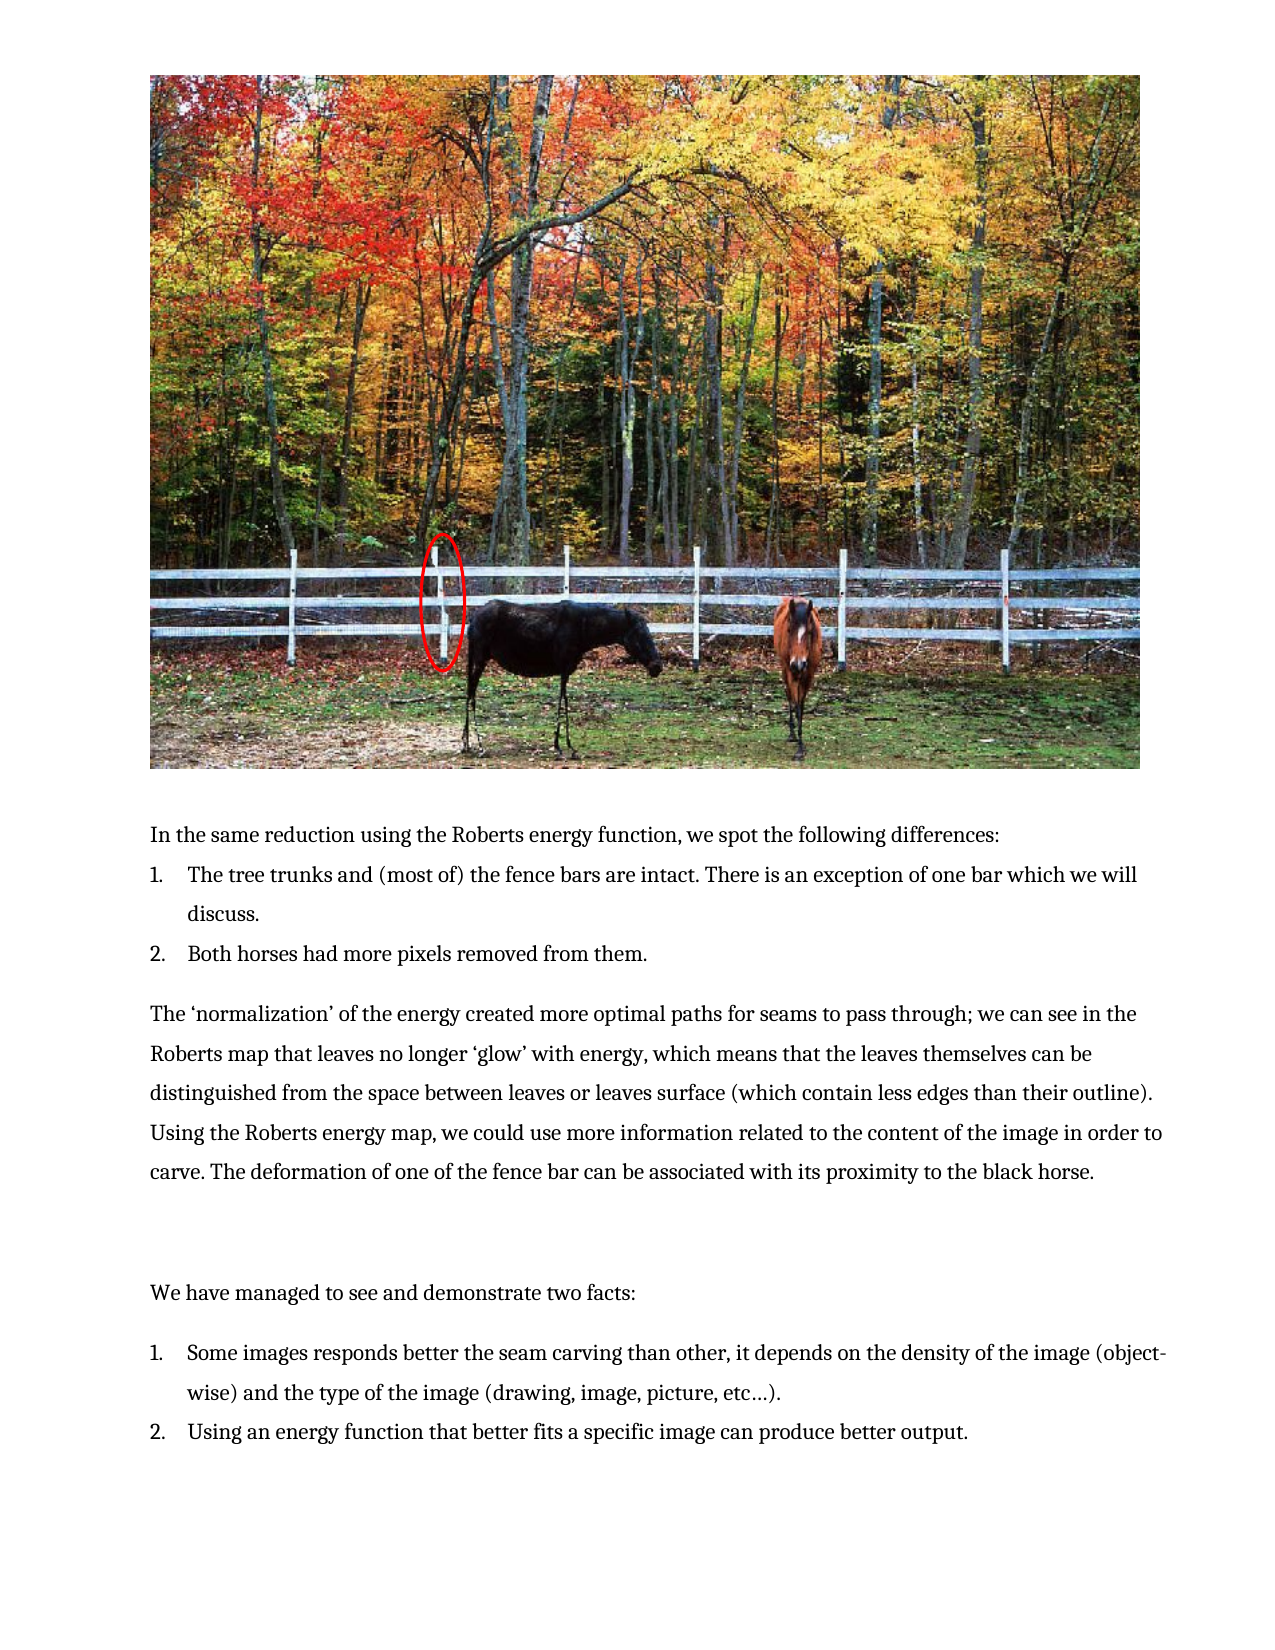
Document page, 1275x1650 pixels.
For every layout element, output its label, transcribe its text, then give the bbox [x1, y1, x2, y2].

list In the same reduction using the Roberts energy function, we spot the following differences: [150, 822, 1200, 849]
text The ‘normalization’ of the energy created more optimal paths for seams to pass through; we can see in the Roberts map that leaves no longer ‘glow’ with energy, which means that the leaves themselves can be distinguished from the space between leaves or leaves surface (which contain less edges than their outline). Using the Roberts energy map, we could use more information related to the content of the image in order to carve. The deformation of one of the fence bar can be associated with its proximity to the black horse. [150, 1001, 1200, 1185]
list The tree trunks and (most of) the fence bars are intact. There is an exception of one bar which we will discuss. [150, 862, 1200, 928]
text We have managed to see and demonstrate two facts: [150, 1279, 1200, 1306]
list Some images responds better the seam carving than other, it depends on the density of the image (object-wise) and the type of the image (drawing, image, picture, etc…). [150, 1340, 1200, 1406]
picture [150, 75, 1140, 769]
list Both horses had more pixels removed from them. [150, 941, 1200, 967]
list Using an energy function that better fits a specific image can produce better output. [150, 1419, 1200, 1445]
